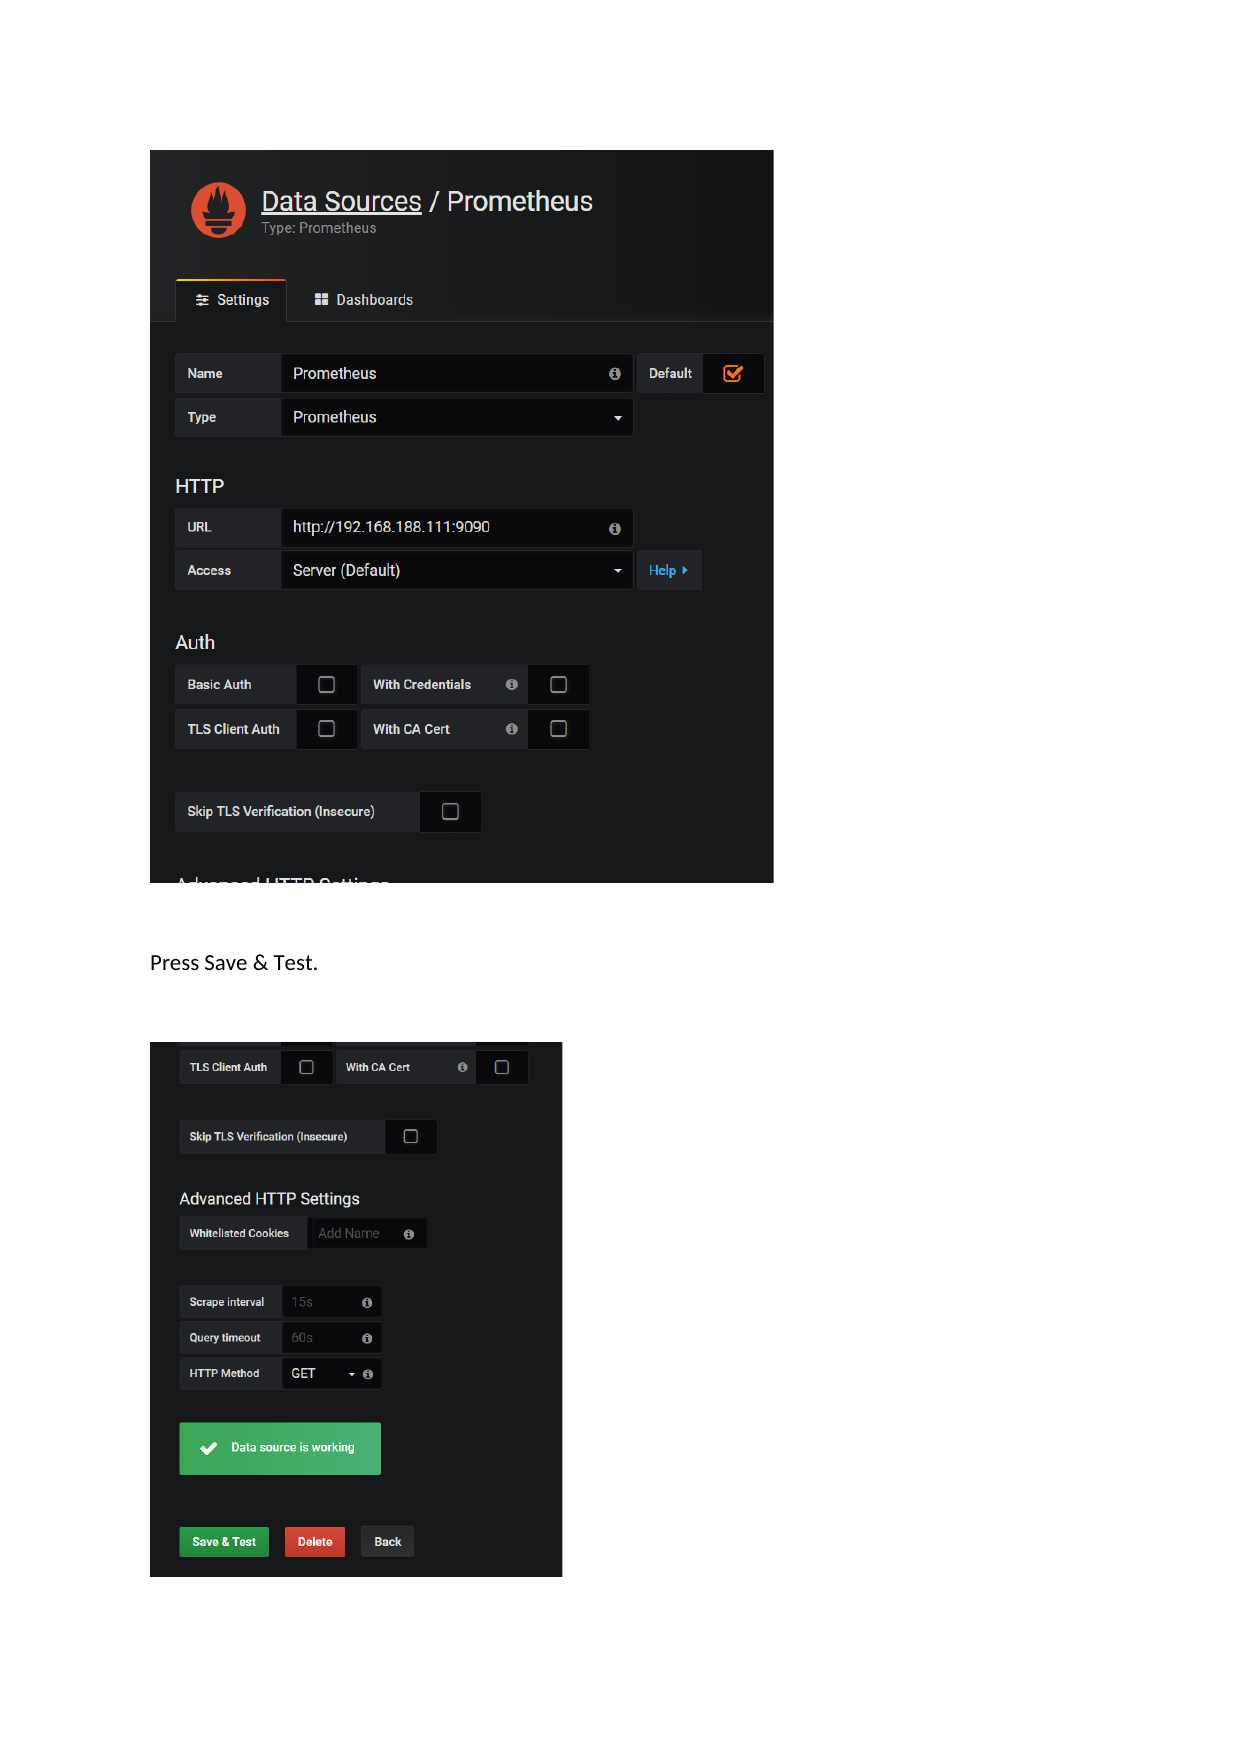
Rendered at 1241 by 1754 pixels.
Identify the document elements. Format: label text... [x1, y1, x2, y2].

picture [150, 1042, 563, 1577]
picture [150, 150, 774, 883]
text Press Save & Test. [150, 948, 1090, 976]
